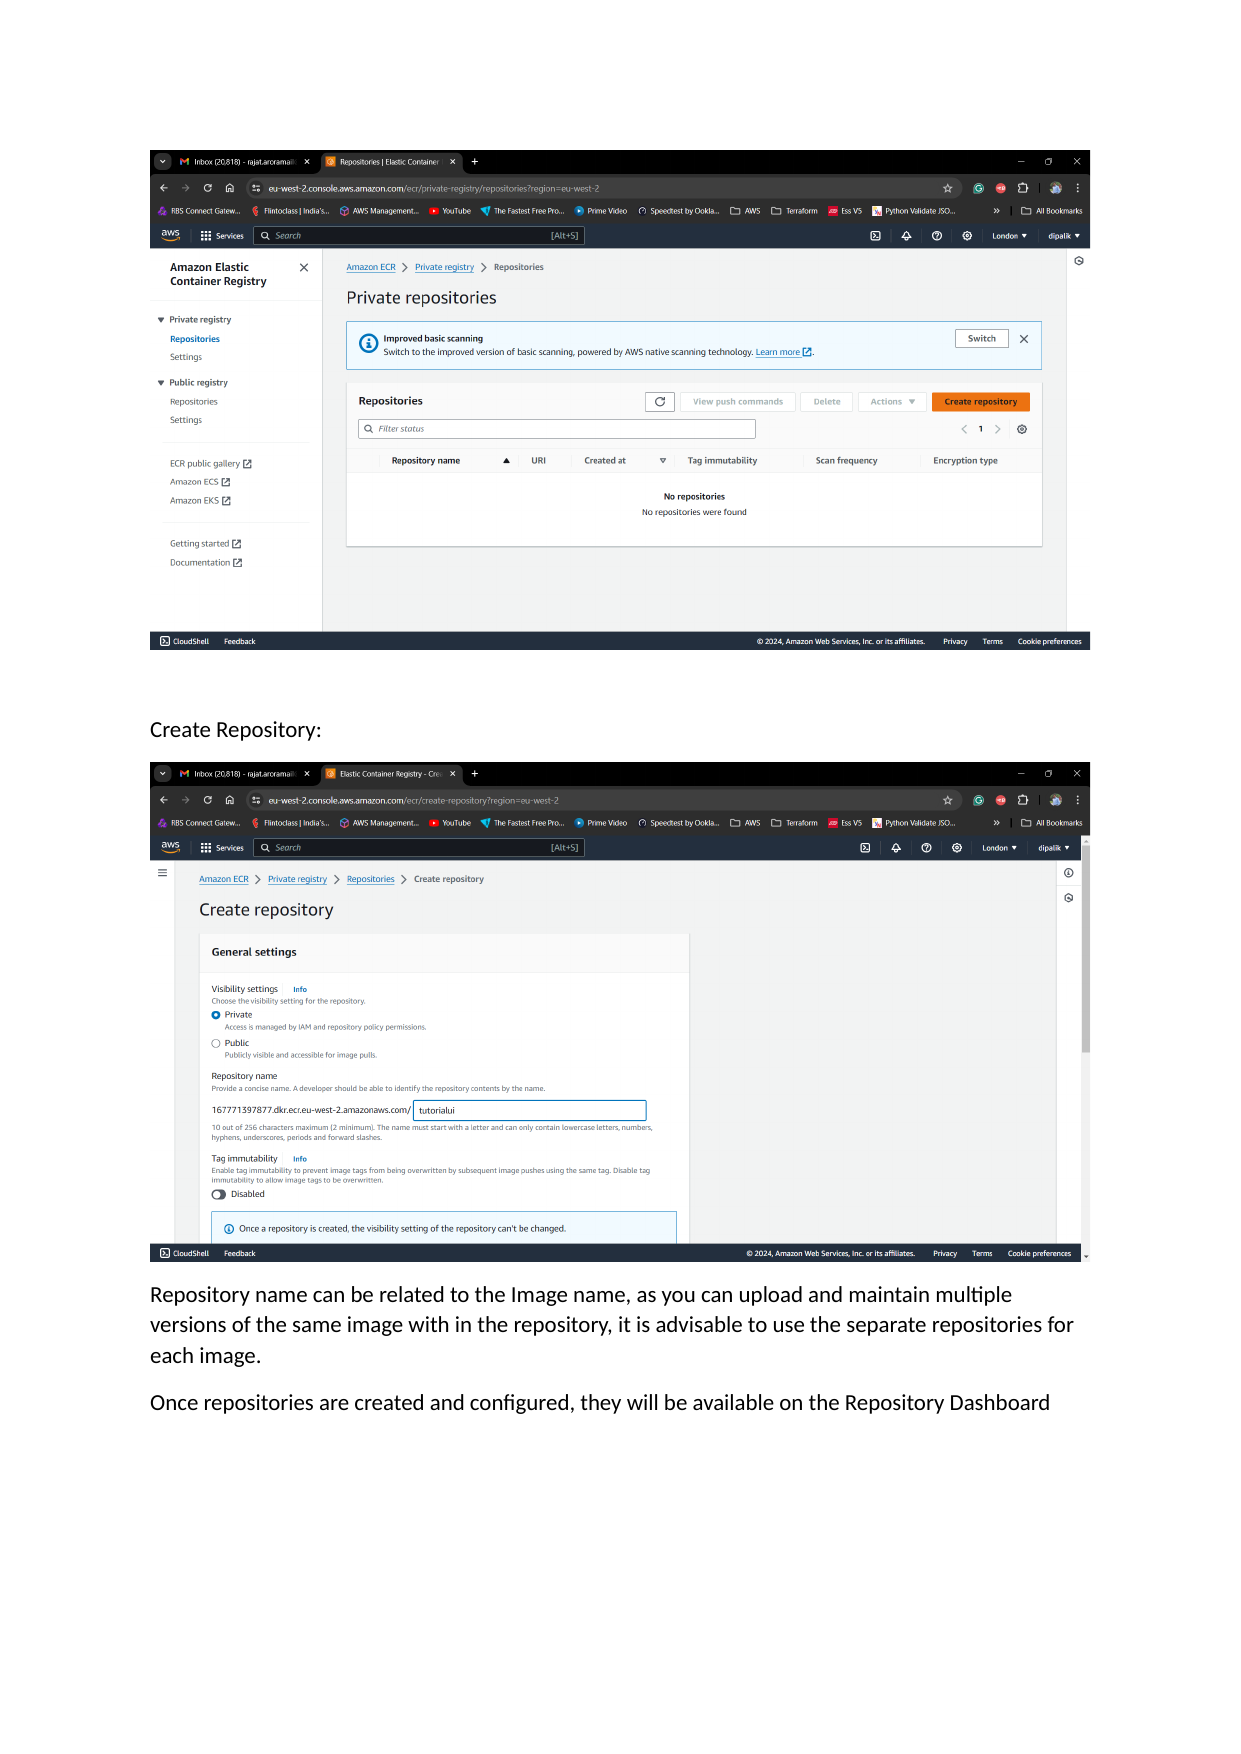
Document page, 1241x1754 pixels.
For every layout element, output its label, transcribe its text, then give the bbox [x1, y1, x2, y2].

picture [150, 762, 1091, 1262]
picture [150, 150, 1091, 650]
text Once repositories are created and configured, they will be available on the Repository Dashboard [150, 1388, 1090, 1416]
text Repository name can be related to the Image name, as you can upload and maintain multiple versions of the same image with in the repository, it is advisable to use the separate repositories for each image. [150, 1280, 1090, 1369]
text Create Repository: [150, 715, 1090, 743]
